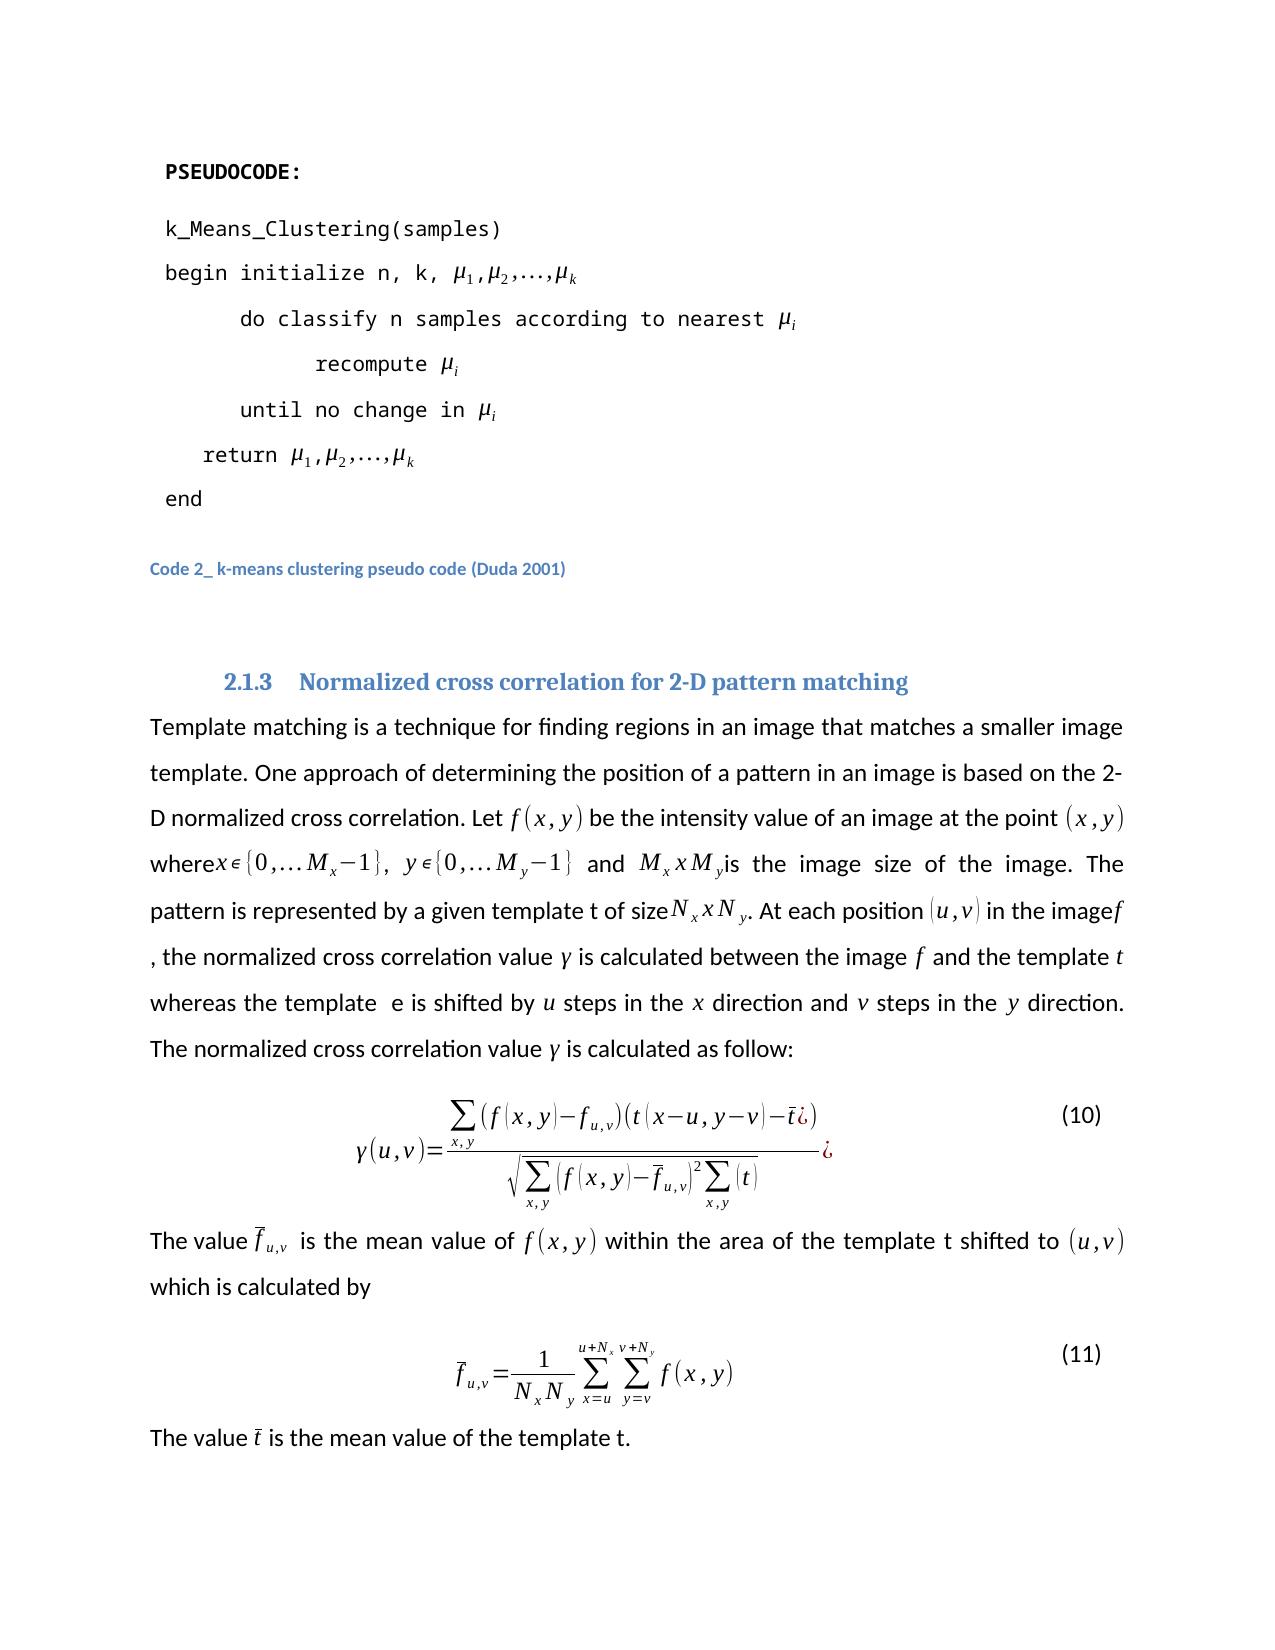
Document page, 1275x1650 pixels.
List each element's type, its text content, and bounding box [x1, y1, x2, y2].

text The value is the mean value of within the area of the template t shifted to which is calculated by [150, 1225, 1125, 1302]
text Template matching is a technique for finding regions in an image that matches a smaller image template. One approach of determining the position of a pattern in an image is based on the 2-D normalized cross correlation. Let be the intensity value of an image at the point where, and is the image size of the image. The pattern is represented by a given template t of size. At each position in the image, the normalized cross correlation value is calculated between the image and the template whereas the template e is shifted by steps in the direction and steps in the direction. The normalized cross correlation value is calculated as follow: [150, 711, 1125, 1063]
table_header [139, 1338, 1050, 1423]
text Code _ k-means clustering pseudo code [150, 557, 1125, 580]
table_header [139, 1099, 1050, 1225]
text The value is the mean value of the template t. [150, 1423, 1125, 1453]
subtitle Normalized cross correlation for 2-D pattern matching [224, 668, 1125, 697]
